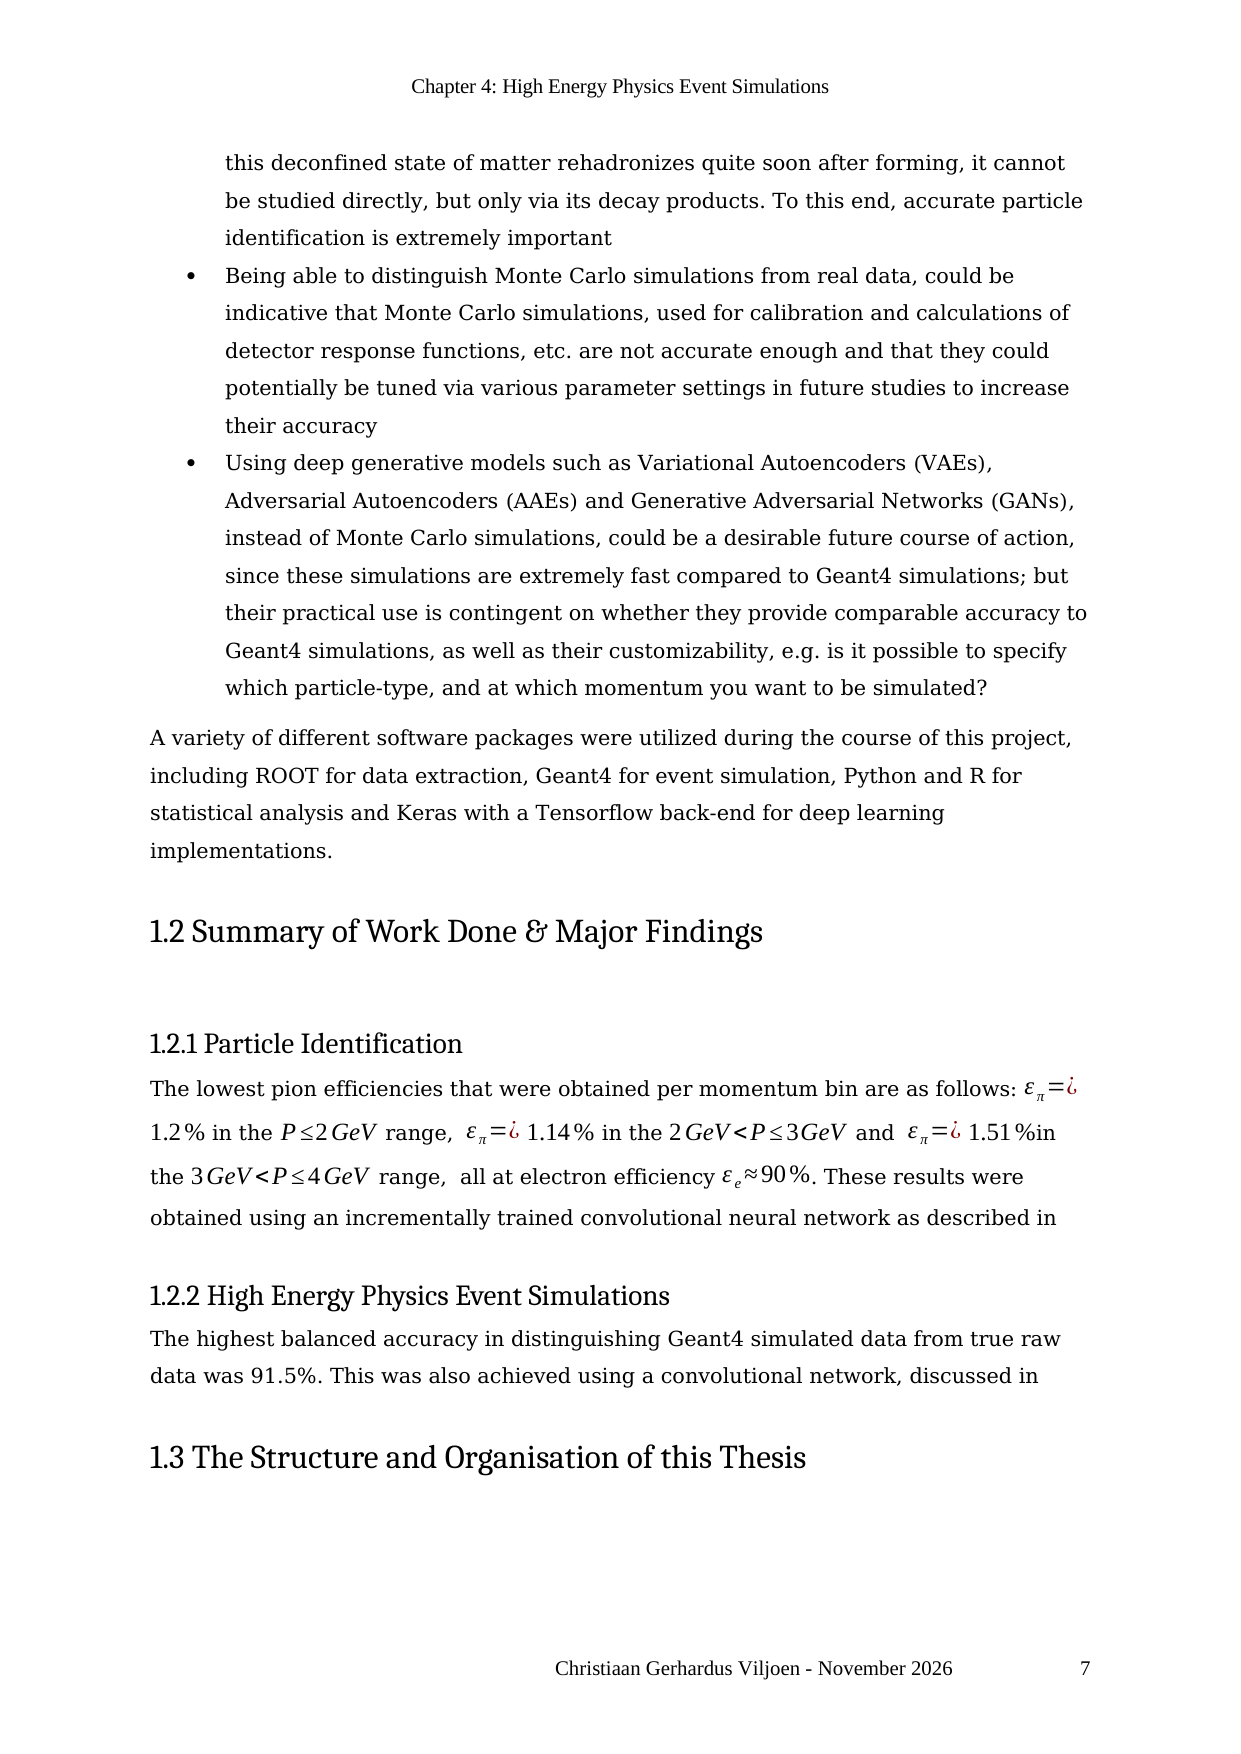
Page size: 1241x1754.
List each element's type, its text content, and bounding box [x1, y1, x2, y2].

subtitle Particle Identification [150, 1027, 1090, 1060]
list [187, 150, 1090, 250]
subtitle Summary of Work Done & Major Findings [150, 913, 1090, 951]
list Being able to distinguish Monte Carlo simulations from real data, could be indicative that Monte Carlo simulations, used for calibration and calculations of detector response functions, etc. are not accurate enough and that they could potentially be tuned via various parameter settings in future studies to increase their accuracy [187, 262, 1090, 438]
subtitle High Energy Physics Event Simulations [150, 1279, 1090, 1313]
list Using deep generative models such as Variational Autoencoders (VAEs), Adversarial Autoencoders (AAEs) and Generative Adversarial Networks (GANs), instead of Monte Carlo simulations, could be a desirable future course of action, since these simulations are extremely fast compared to Geant4 simulations; but their practical use is contingent on whether they provide comparable accuracy to Geant4 simulations, as well as their customizability, e.g. is it possible to specify which particle-type, and at which momentum you want to be simulated? [187, 450, 1090, 700]
subtitle The Structure and Organisation of this Thesis [150, 1438, 1090, 1476]
text A variety of different software packages were utilized during the course of this project, including ROOT for data extraction, Geant4 for event simulation, Python and R for statistical analysis and Keras with a Tensorflow back-end for deep learning implementations. [150, 725, 1090, 863]
text The lowest pion efficiencies that were obtained per momentum bin are as follows: in the range, in the and in the range, all at electron efficiency . These results were obtained using an incrementally trained convolutional neural network as described in [150, 1073, 1090, 1229]
text The highest balanced accuracy in distinguishing Geant4 simulated data from true raw data was 91.5%. This was also achieved using a convolutional network, discussed in [150, 1326, 1090, 1388]
